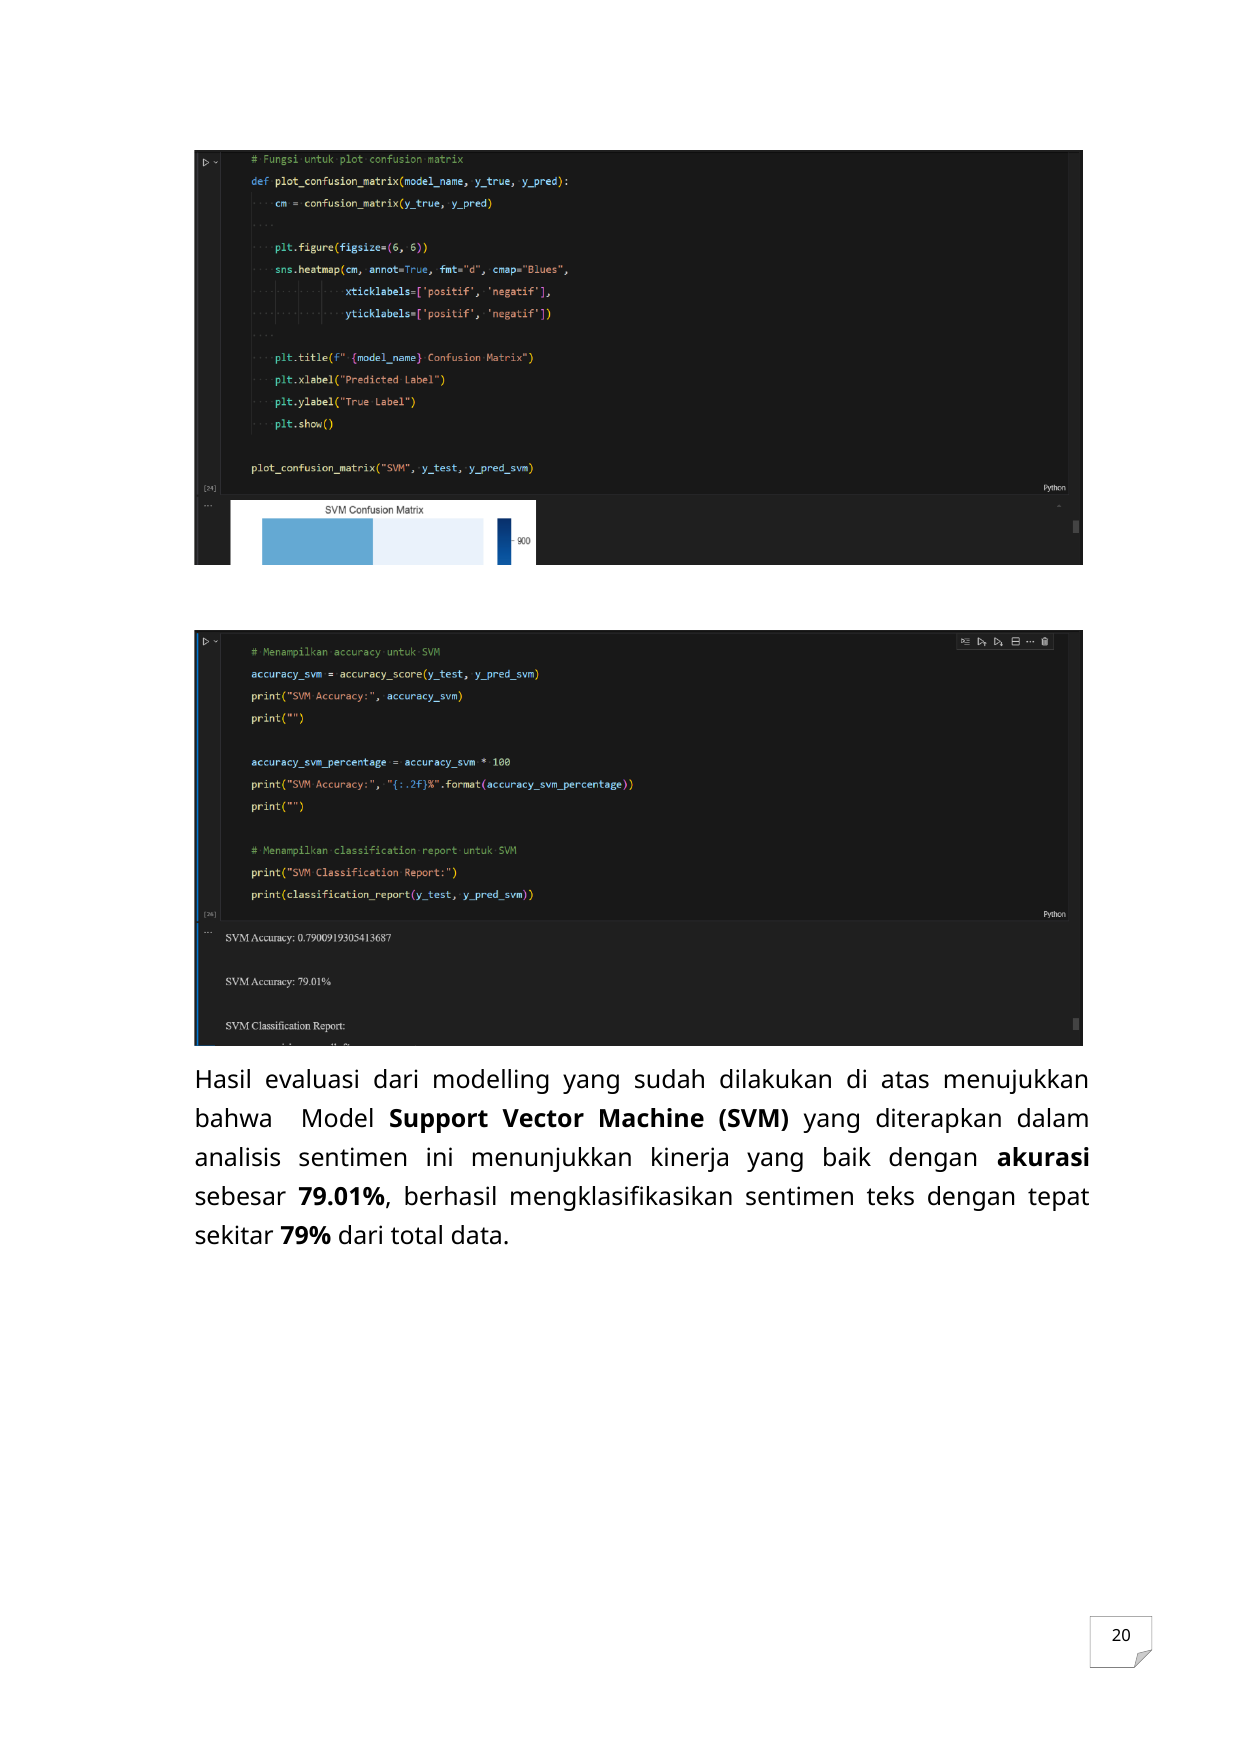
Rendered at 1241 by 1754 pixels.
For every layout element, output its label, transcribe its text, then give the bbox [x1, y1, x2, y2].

picture [194, 150, 1083, 565]
text Hasil evaluasi dari modelling yang sudah dilakukan di atas menujukkan bahwa Model Support Vector Machine (SVM) yang diterapkan dalam analisis sentimen ini menunjukkan kinerja yang baik dengan akurasi sebesar 79.01%, berhasil mengklasifikasikan sentimen teks dengan tepat sekitar 79% dari total data. [194, 1061, 1090, 1252]
picture [194, 630, 1083, 1046]
